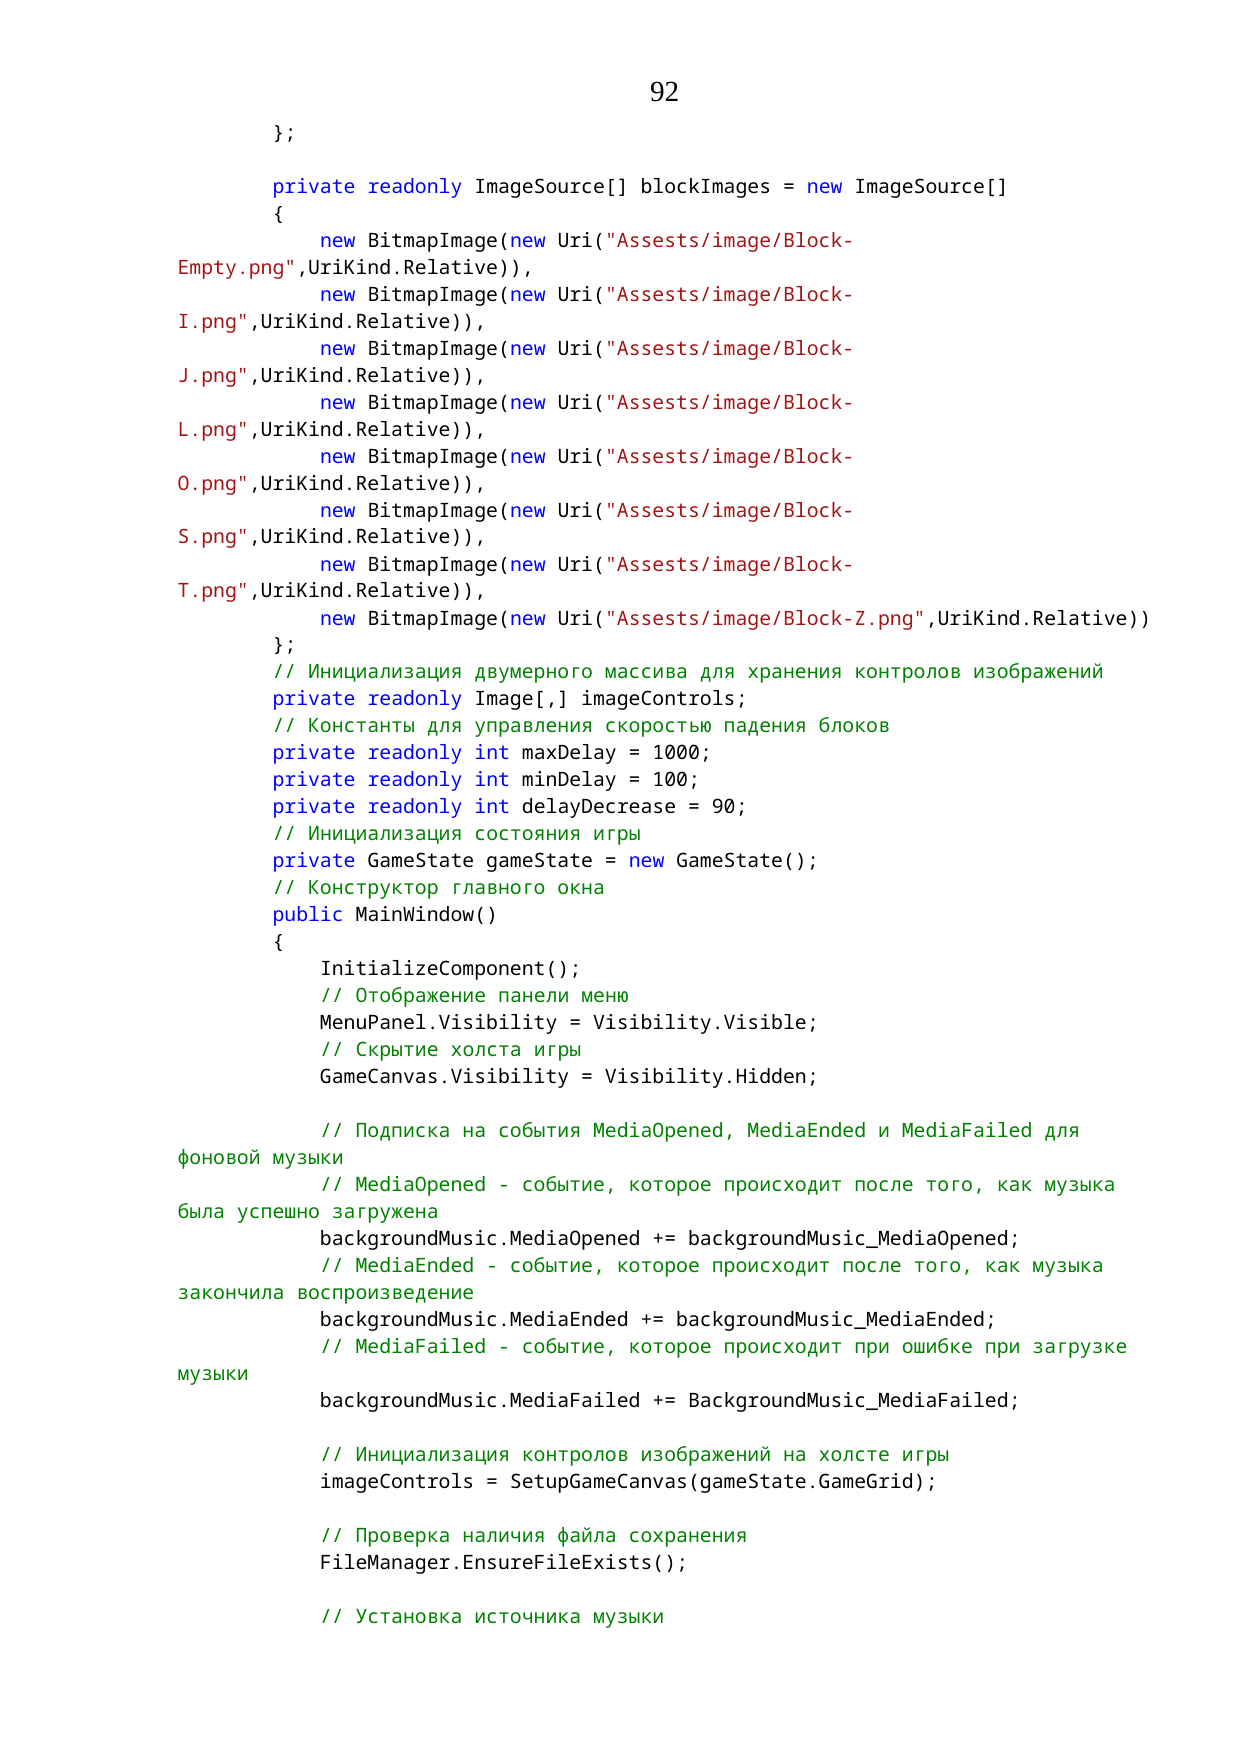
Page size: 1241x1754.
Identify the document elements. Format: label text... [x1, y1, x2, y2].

text new BitmapImage(new Uri("Assests/image/Block-S.png",UriKind.Relative)), [177, 496, 1152, 550]
text private readonly int minDelay = 100; [177, 766, 1152, 793]
text new BitmapImage(new Uri("Assests/image/Block-J.png",UriKind.Relative)), [177, 334, 1152, 388]
text // Инициализация двумерного массива для хранения контролов изображений [177, 658, 1152, 685]
text GameCanvas.Visibility = Visibility.Hidden; [177, 1062, 1152, 1089]
text private readonly int maxDelay = 1000; [177, 739, 1152, 766]
text MenuPanel.Visibility = Visibility.Visible; [177, 1008, 1152, 1035]
text }; [177, 631, 1152, 658]
text new BitmapImage(new Uri("Assests/image/Block-T.png",UriKind.Relative)), [177, 550, 1152, 604]
text // Подписка на события MediaOpened, MediaEnded и MediaFailed для фоновой музыки [177, 1116, 1152, 1170]
text // MediaOpened - событие, которое происходит после того, как музыка была успешно загружена [177, 1170, 1152, 1224]
text InitializeComponent(); [177, 954, 1152, 981]
text // MediaFailed - событие, которое происходит при ошибке при загрузке музыки [177, 1332, 1152, 1386]
text // MediaEnded - событие, которое происходит после того, как музыка закончила воспроизведение [177, 1251, 1152, 1305]
text new BitmapImage(new Uri("Assests/image/Block-L.png",UriKind.Relative)), [177, 388, 1152, 442]
text backgroundMusic.MediaEnded += backgroundMusic_MediaEnded; [177, 1305, 1152, 1332]
text new BitmapImage(new Uri("Assests/image/Block-O.png",UriKind.Relative)), [177, 442, 1152, 496]
text new BitmapImage(new Uri("Assests/image/Block-Z.png",UriKind.Relative)) [177, 604, 1152, 631]
text backgroundMusic.MediaFailed += BackgroundMusic_MediaFailed; [177, 1386, 1152, 1413]
text // Отображение панели меню [177, 981, 1152, 1008]
text backgroundMusic.MediaOpened += backgroundMusic_MediaOpened; [177, 1224, 1152, 1251]
text FileManager.EnsureFileExists(); [177, 1548, 1152, 1575]
text }; [177, 118, 1152, 145]
text // Инициализация контролов изображений на холсте игры [177, 1440, 1152, 1467]
text // Скрытие холста игры [177, 1035, 1152, 1062]
text imageControls = SetupGameCanvas(gameState.GameGrid); [177, 1467, 1152, 1494]
text private GameState gameState = new GameState(); [177, 847, 1152, 873]
text // Проверка наличия файла сохранения [177, 1521, 1152, 1548]
text new BitmapImage(new Uri("Assests/image/Block-Empty.png",UriKind.Relative)), [177, 226, 1152, 280]
text { [177, 199, 1152, 226]
text { [177, 927, 1152, 954]
text // Инициализация состояния игры [177, 819, 1152, 847]
text private readonly ImageSource[] blockImages = new ImageSource[] [177, 172, 1152, 199]
text public MainWindow() [177, 901, 1152, 927]
text // Конструктор главного окна [177, 873, 1152, 901]
text private readonly Image[,] imageControls; [177, 685, 1152, 712]
text // Константы для управления скоростью падения блоков [177, 712, 1152, 739]
text // Установка источника музыки [177, 1602, 1152, 1629]
text private readonly int delayDecrease = 90; [177, 793, 1152, 819]
text new BitmapImage(new Uri("Assests/image/Block-I.png",UriKind.Relative)), [177, 280, 1152, 334]
